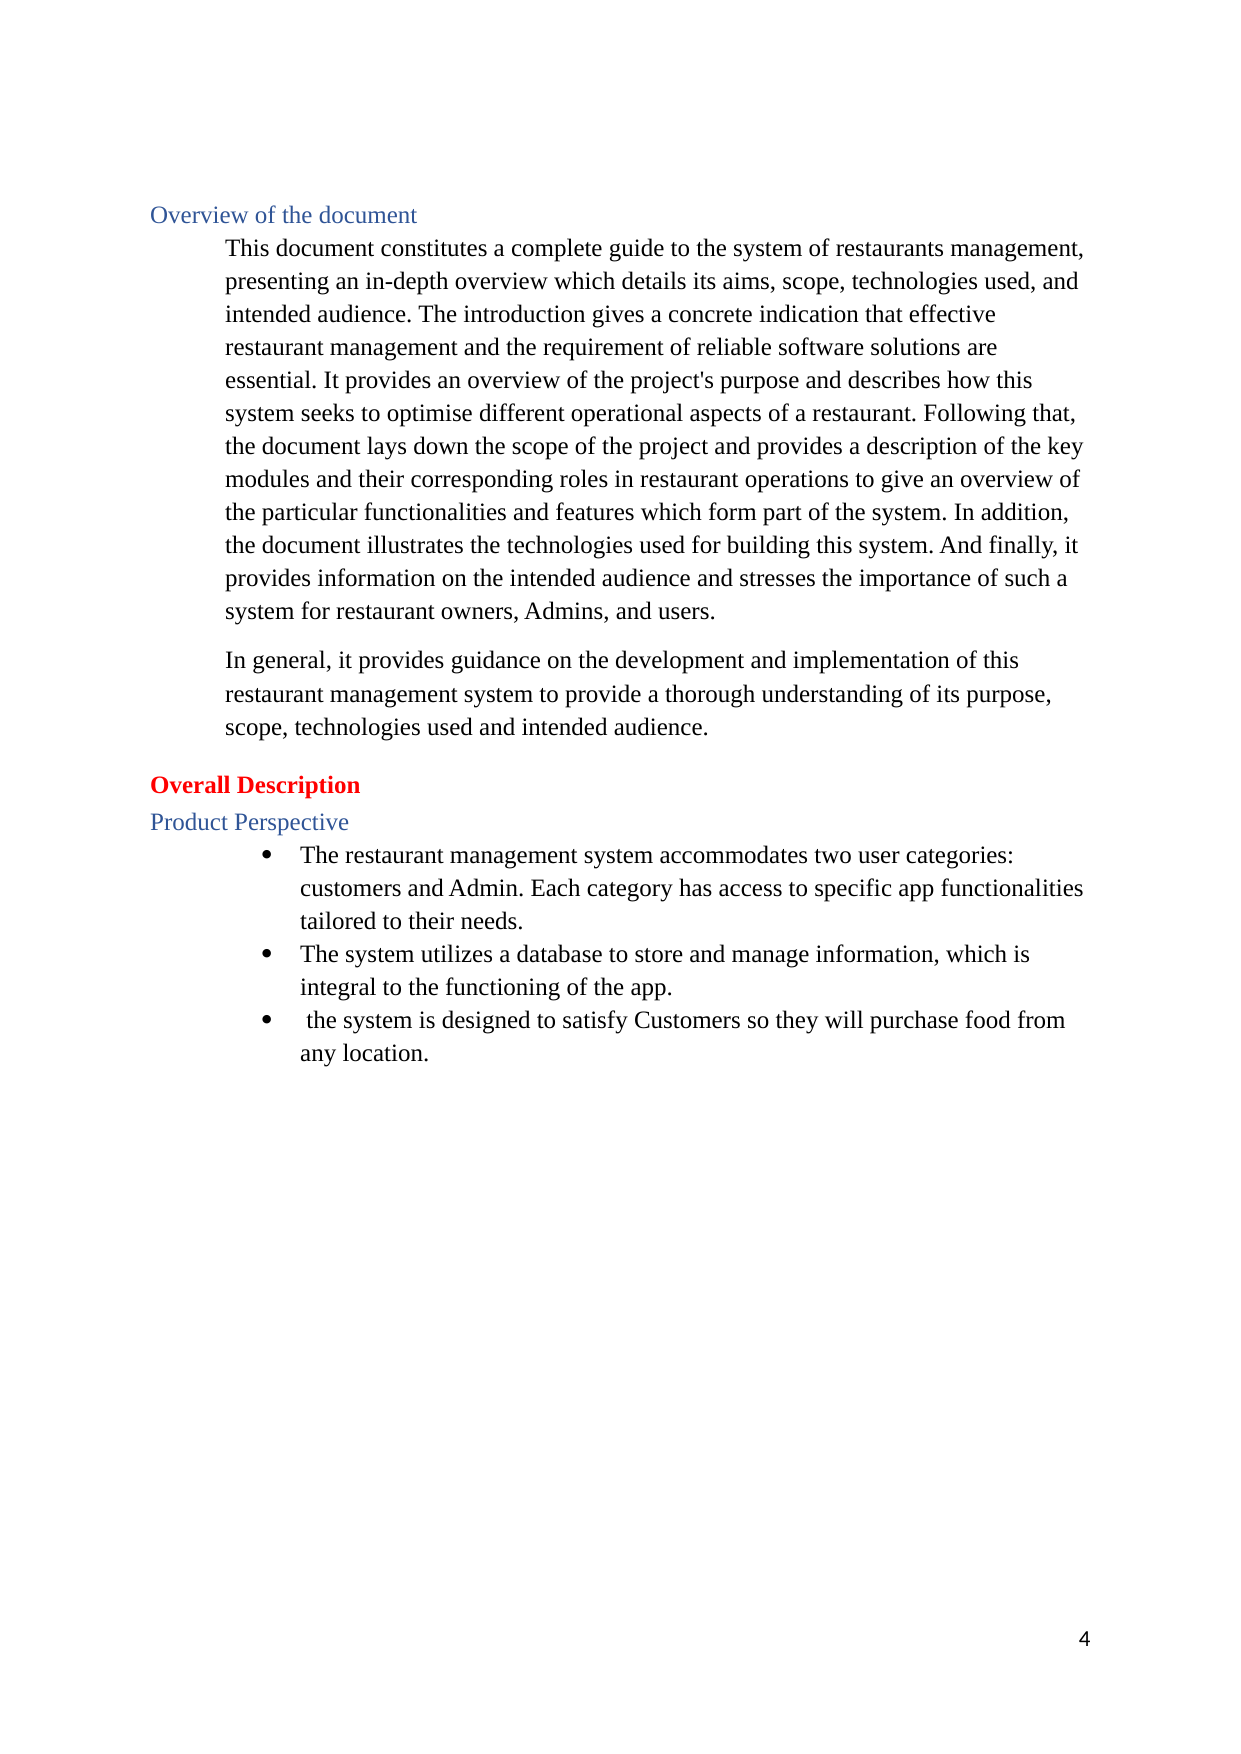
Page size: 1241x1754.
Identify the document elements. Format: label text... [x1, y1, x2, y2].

list the system is designed to satisfy Customers so they will purchase food from any location. [262, 1005, 1090, 1067]
subtitle Overall Description [150, 770, 1090, 798]
list The system utilizes a database to store and manage information, which is integral to the functioning of the app. [262, 939, 1090, 1001]
subtitle Product Perspective [150, 807, 1090, 836]
text In general, it provides guidance on the development and implementation of this restaurant management system to provide a thorough understanding of its purpose, scope, technologies used and intended audience. [225, 646, 1090, 740]
text This document constitutes a complete guide to the system of restaurants management, presenting an in-depth overview which details its aims, scope, technologies used, and intended audience. The introduction gives a concrete indication that effective restaurant management and the requirement of reliable software solutions are essential. It provides an overview of the project's purpose and describes how this system seeks to optimise different operational aspects of a restaurant. Following that, the document lays down the scope of the project and provides a description of the key modules and their corresponding roles in restaurant operations to give an overview of the particular functionalities and features which form part of the system. In addition, the document illustrates the technologies used for building this system. And finally, it provides information on the intended audience and stresses the importance of such a system for restaurant owners, Admins, and users. [225, 233, 1090, 625]
list The restaurant management system accommodates two user categories: customers and Admin. Each category has access to specific app functionalities tailored to their needs. [262, 840, 1090, 935]
subtitle Overview of the document [150, 200, 1090, 228]
